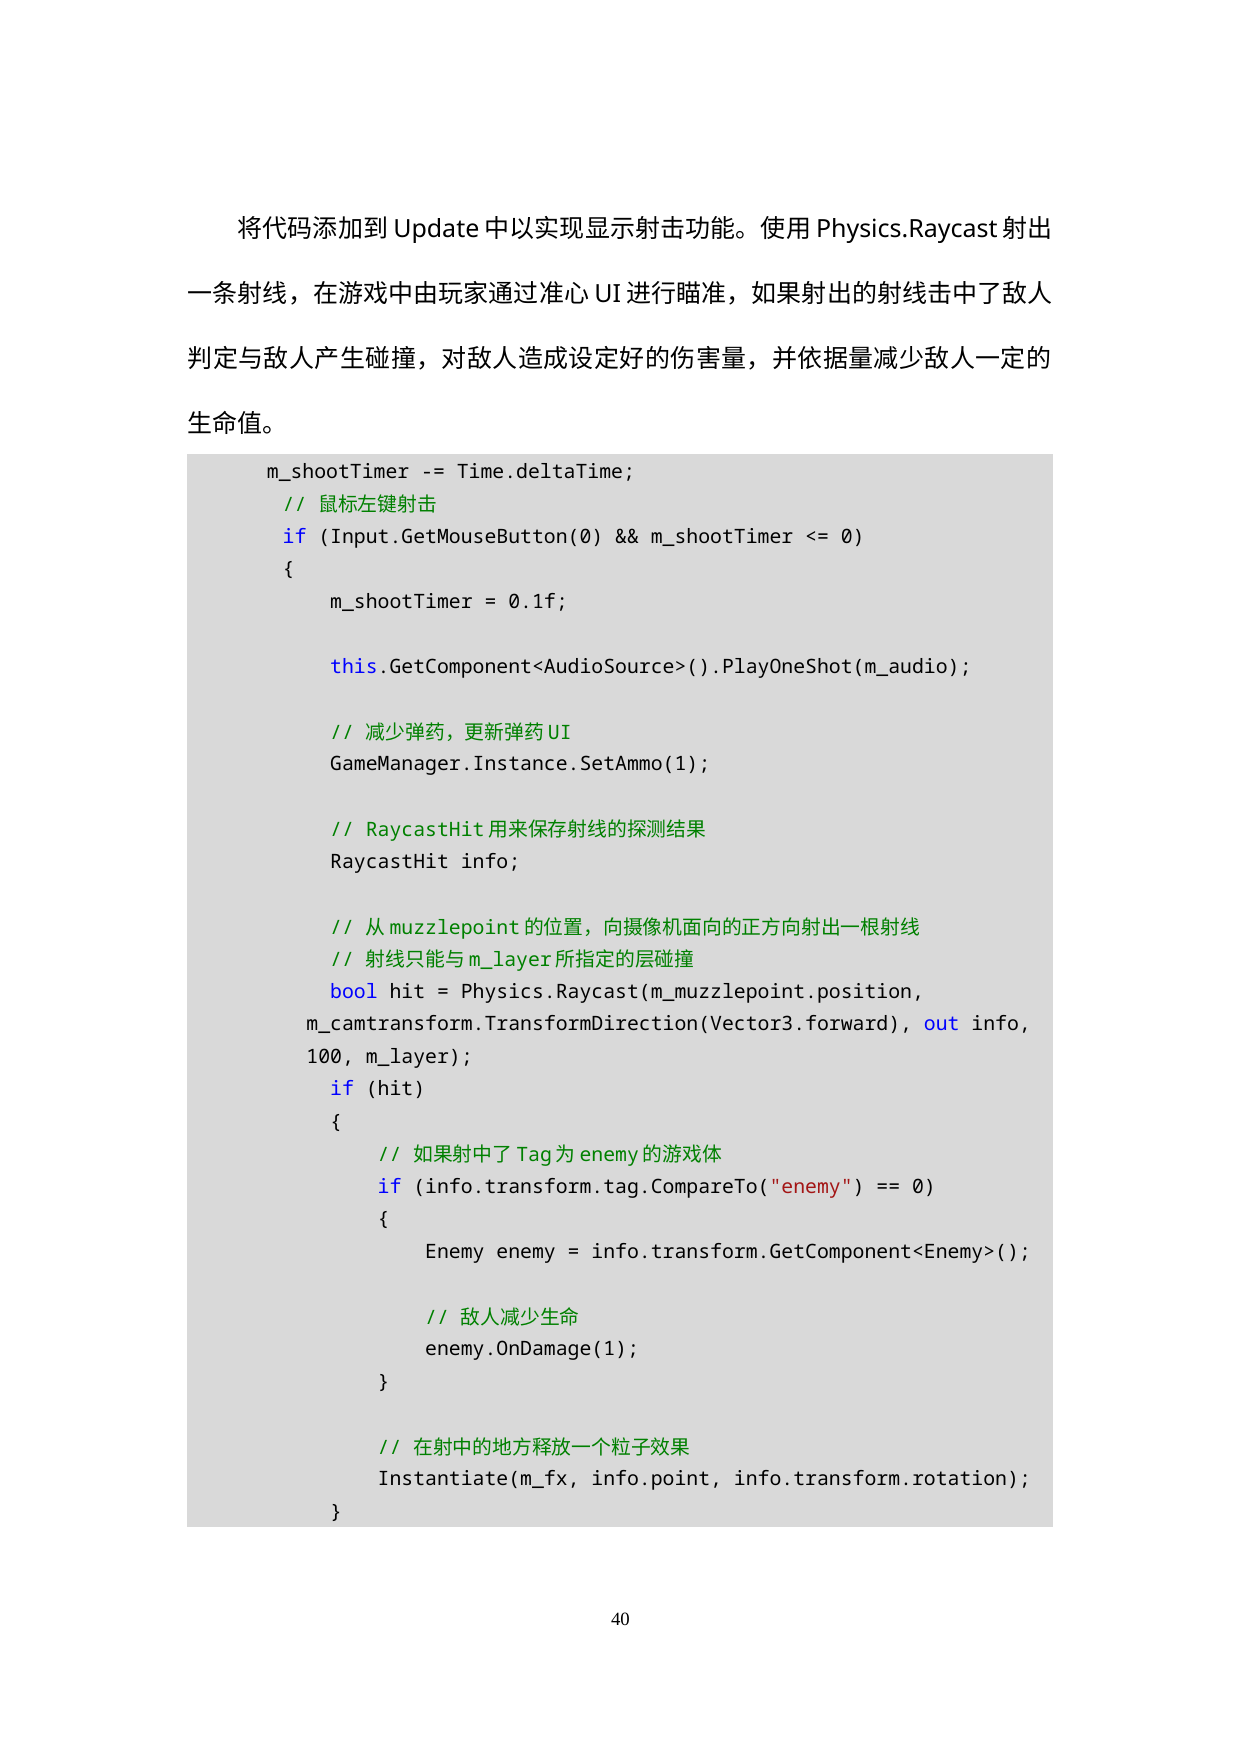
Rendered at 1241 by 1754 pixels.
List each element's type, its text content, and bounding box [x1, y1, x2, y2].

text // RaycastHit用来保存射线的探测结果 [187, 812, 1053, 844]
text Enemy enemy = info.transform.GetComponent<Enemy>(); [187, 1234, 1053, 1267]
text this.GetComponent<AudioSource>().PlayOneShot(m_audio); [187, 649, 1053, 682]
text GameManager.Instance.SetAmmo(1); [187, 747, 1053, 779]
text } [187, 1494, 1053, 1527]
text } [187, 1364, 1053, 1397]
text // 如果射中了Tag为enemy的游戏体 [187, 1137, 1053, 1169]
text 将代码添加到Update中以实现显示射击功能。使用Physics.Raycast射出一条射线，在游戏中由玩家通过准心UI进行瞄准，如果射出的射线击中了敌人，判定与敌人产生碰撞，对敌人造成设定好的伤害量，并依据量减少敌人一定的生命值。 [187, 194, 1053, 454]
text m_shootTimer = 0.1f; [187, 584, 1053, 617]
text { [187, 552, 1053, 584]
text // 在射中的地方释放一个粒子效果 [187, 1429, 1053, 1462]
text if (hit) [187, 1072, 1053, 1104]
text Instantiate(m_fx, info.point, info.transform.rotation); [187, 1462, 1053, 1494]
text // 敌人减少生命 [187, 1299, 1053, 1332]
text { [187, 1202, 1053, 1234]
text // 射线只能与m_layer所指定的层碰撞 [187, 942, 1053, 974]
text RaycastHit info; [187, 844, 1053, 877]
text bool hit = Physics.Raycast(m_muzzlepoint.position, m_camtransform.TransformDirection(Vector3.forward), out info, 100, m_layer); [187, 974, 1053, 1072]
text if (Input.GetMouseButton(0) && m_shootTimer <= 0) [187, 519, 1053, 552]
text // 鼠标左键射击 [187, 487, 1053, 519]
text m_shootTimer -= Time.deltaTime; [187, 454, 1053, 487]
text if (info.transform.tag.CompareTo("enemy") == 0) [187, 1169, 1053, 1202]
text // 从muzzlepoint的位置，向摄像机面向的正方向射出一根射线 [187, 909, 1053, 942]
text enemy.OnDamage(1); [187, 1332, 1053, 1364]
text { [187, 1104, 1053, 1137]
text // 减少弹药，更新弹药UI [187, 714, 1053, 747]
